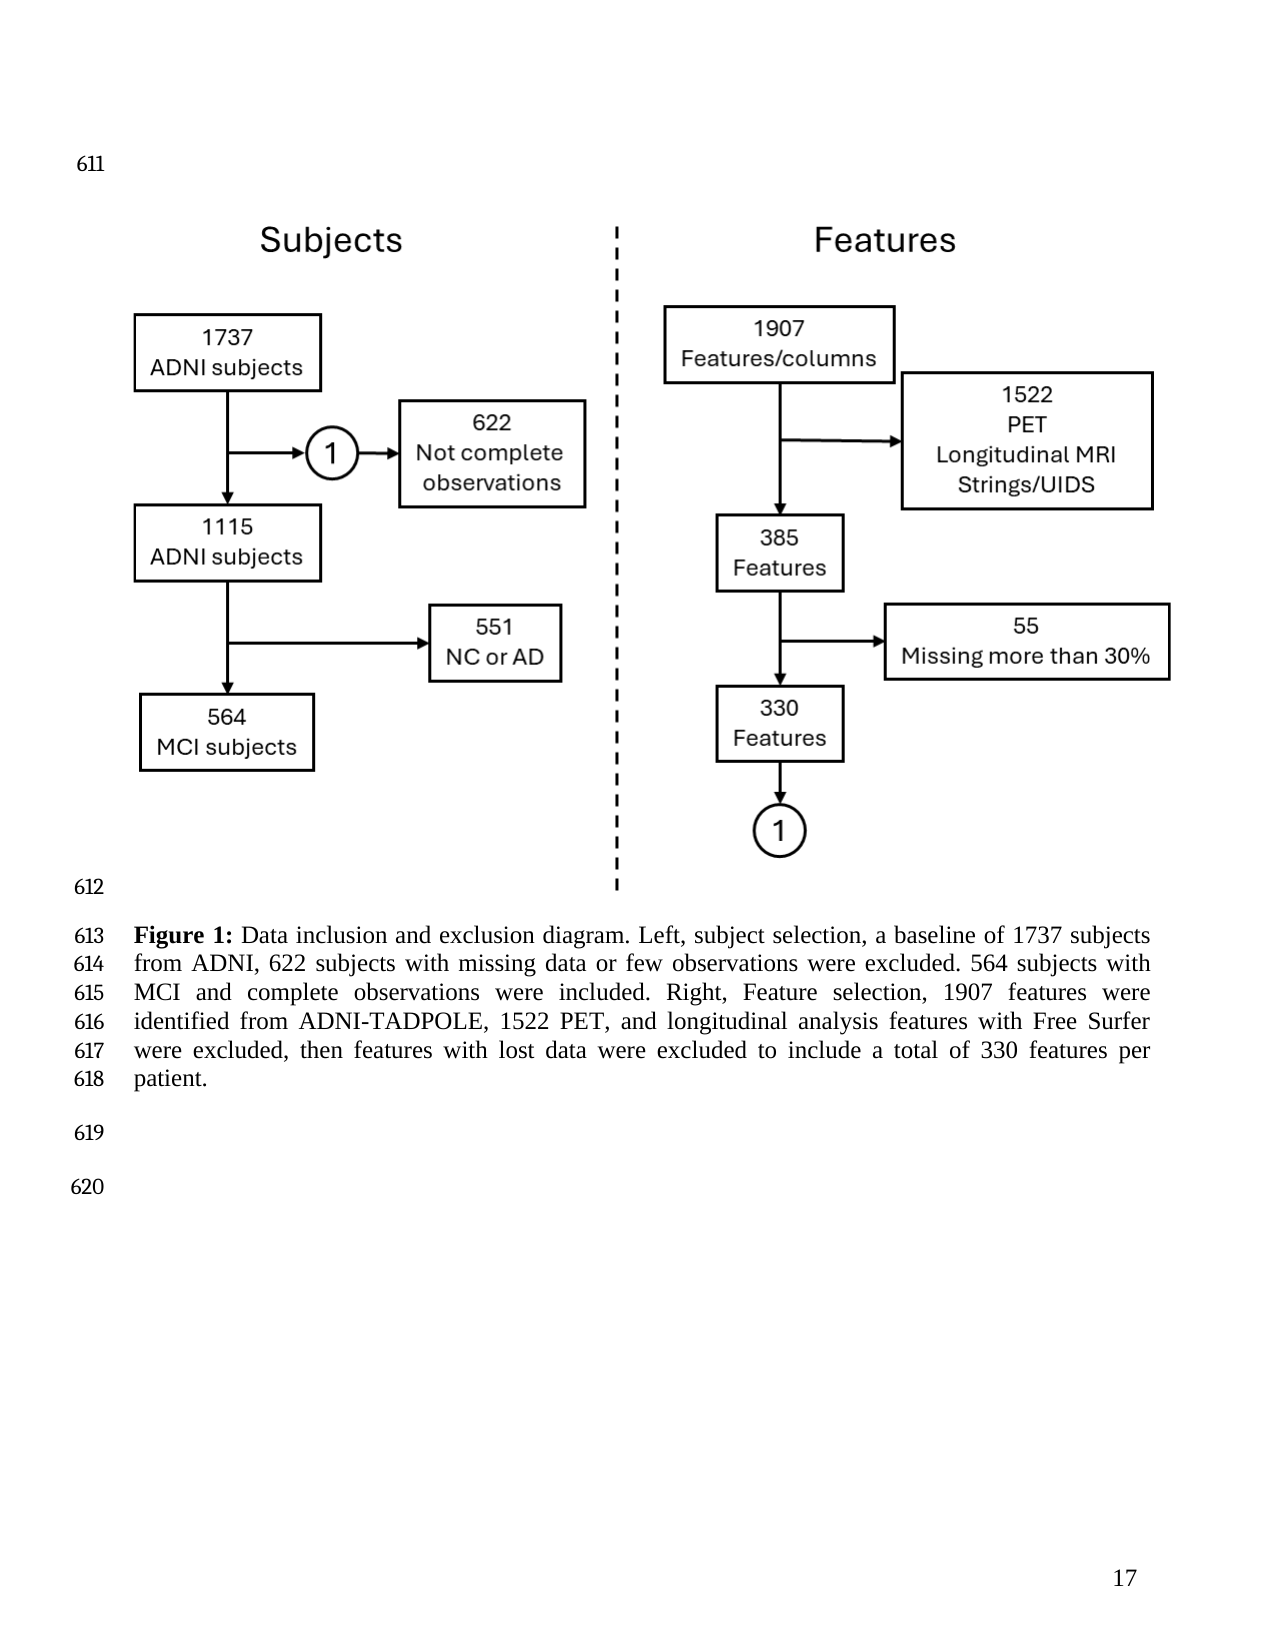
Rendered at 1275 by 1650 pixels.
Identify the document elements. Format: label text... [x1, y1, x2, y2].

text Figure 1: Data inclusion and exclusion diagram. Left, subject selection, a baseline of 1737 subjects from ADNI, 622 subjects with missing data or few observations were excluded. 564 subjects with MCI and complete observations were included. Right, Feature selection, 1907 features were identified from ADNI-TADPOLE, 1522 PET, and longitudinal analysis features with Free Surfer were excluded, then features with lost data were excluded to include a total of 330 features per patient. [133, 920, 1152, 1092]
picture [133, 205, 1171, 895]
